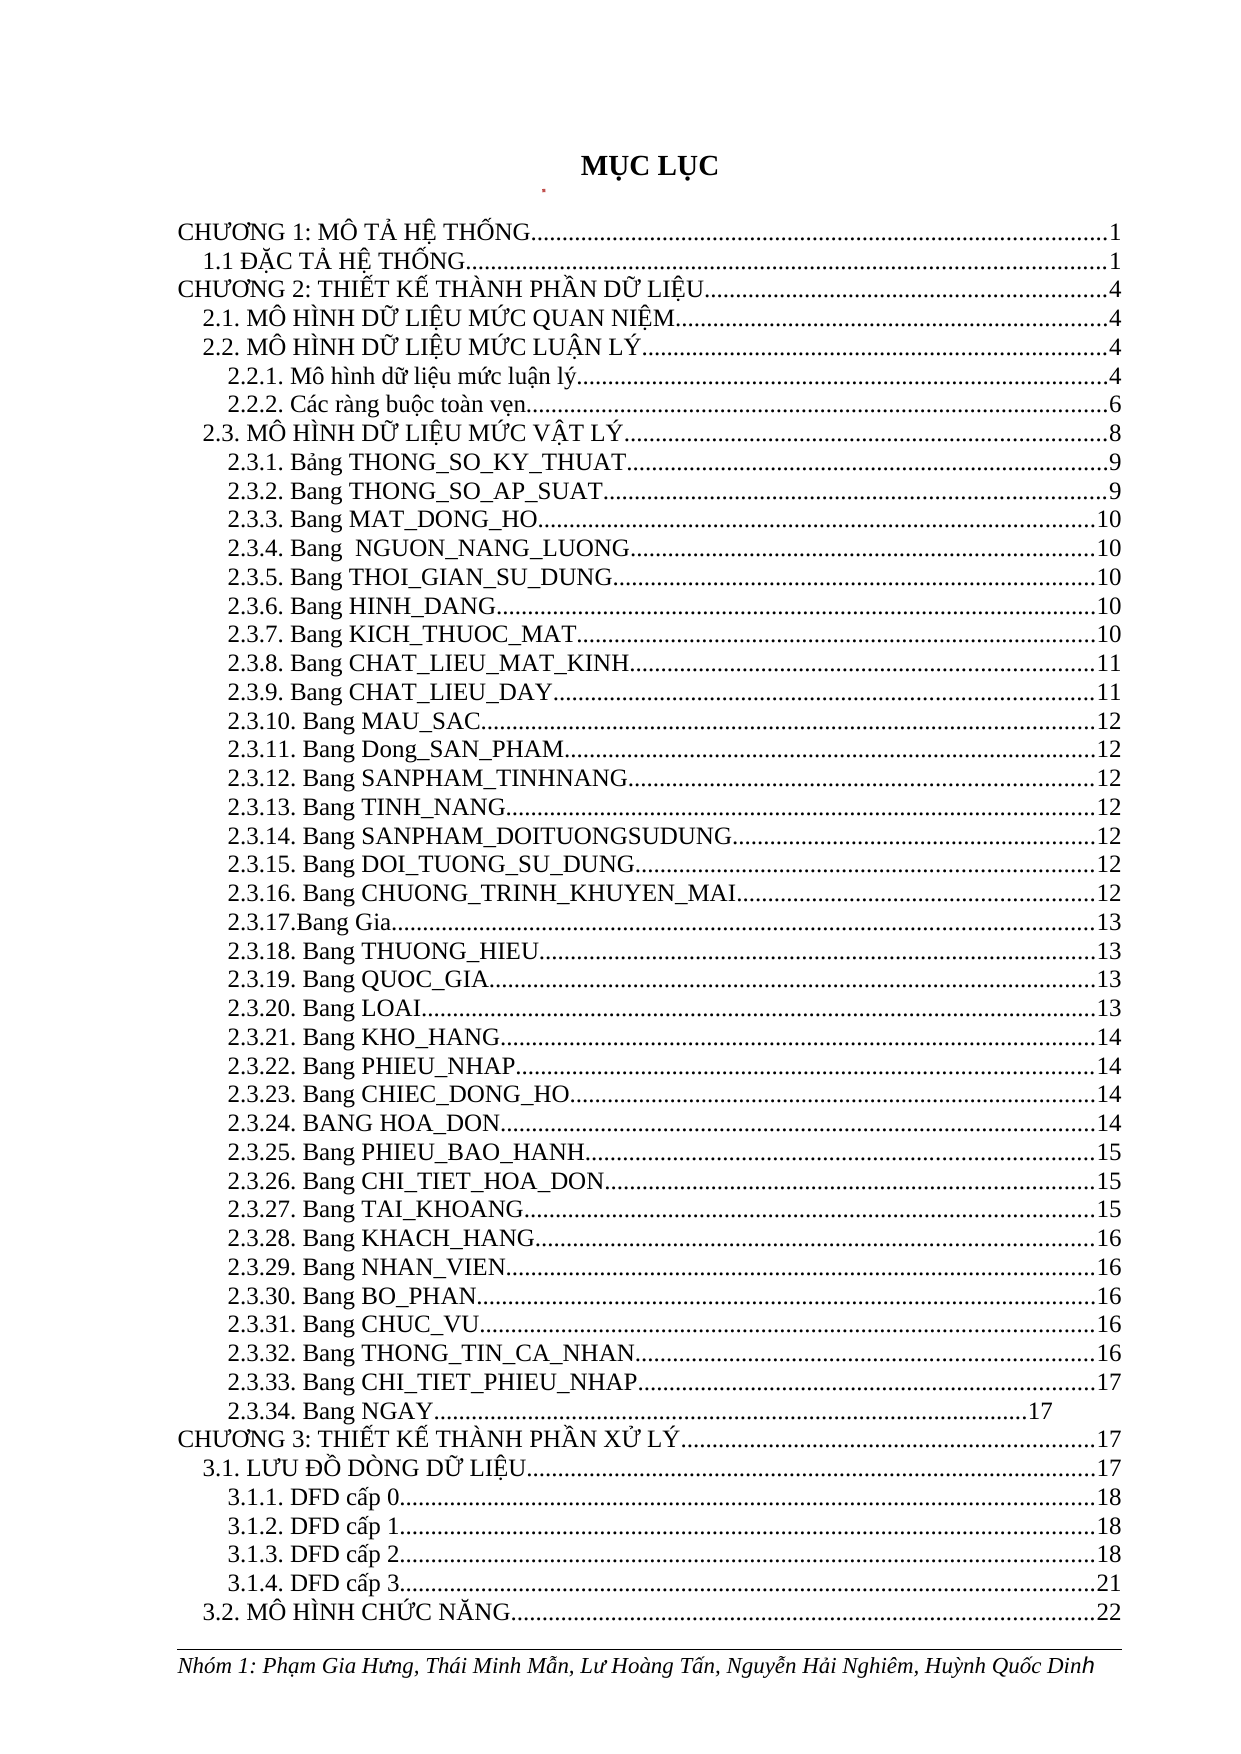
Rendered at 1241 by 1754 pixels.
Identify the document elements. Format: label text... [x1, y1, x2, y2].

text MỤC LỤC [177, 148, 1122, 182]
